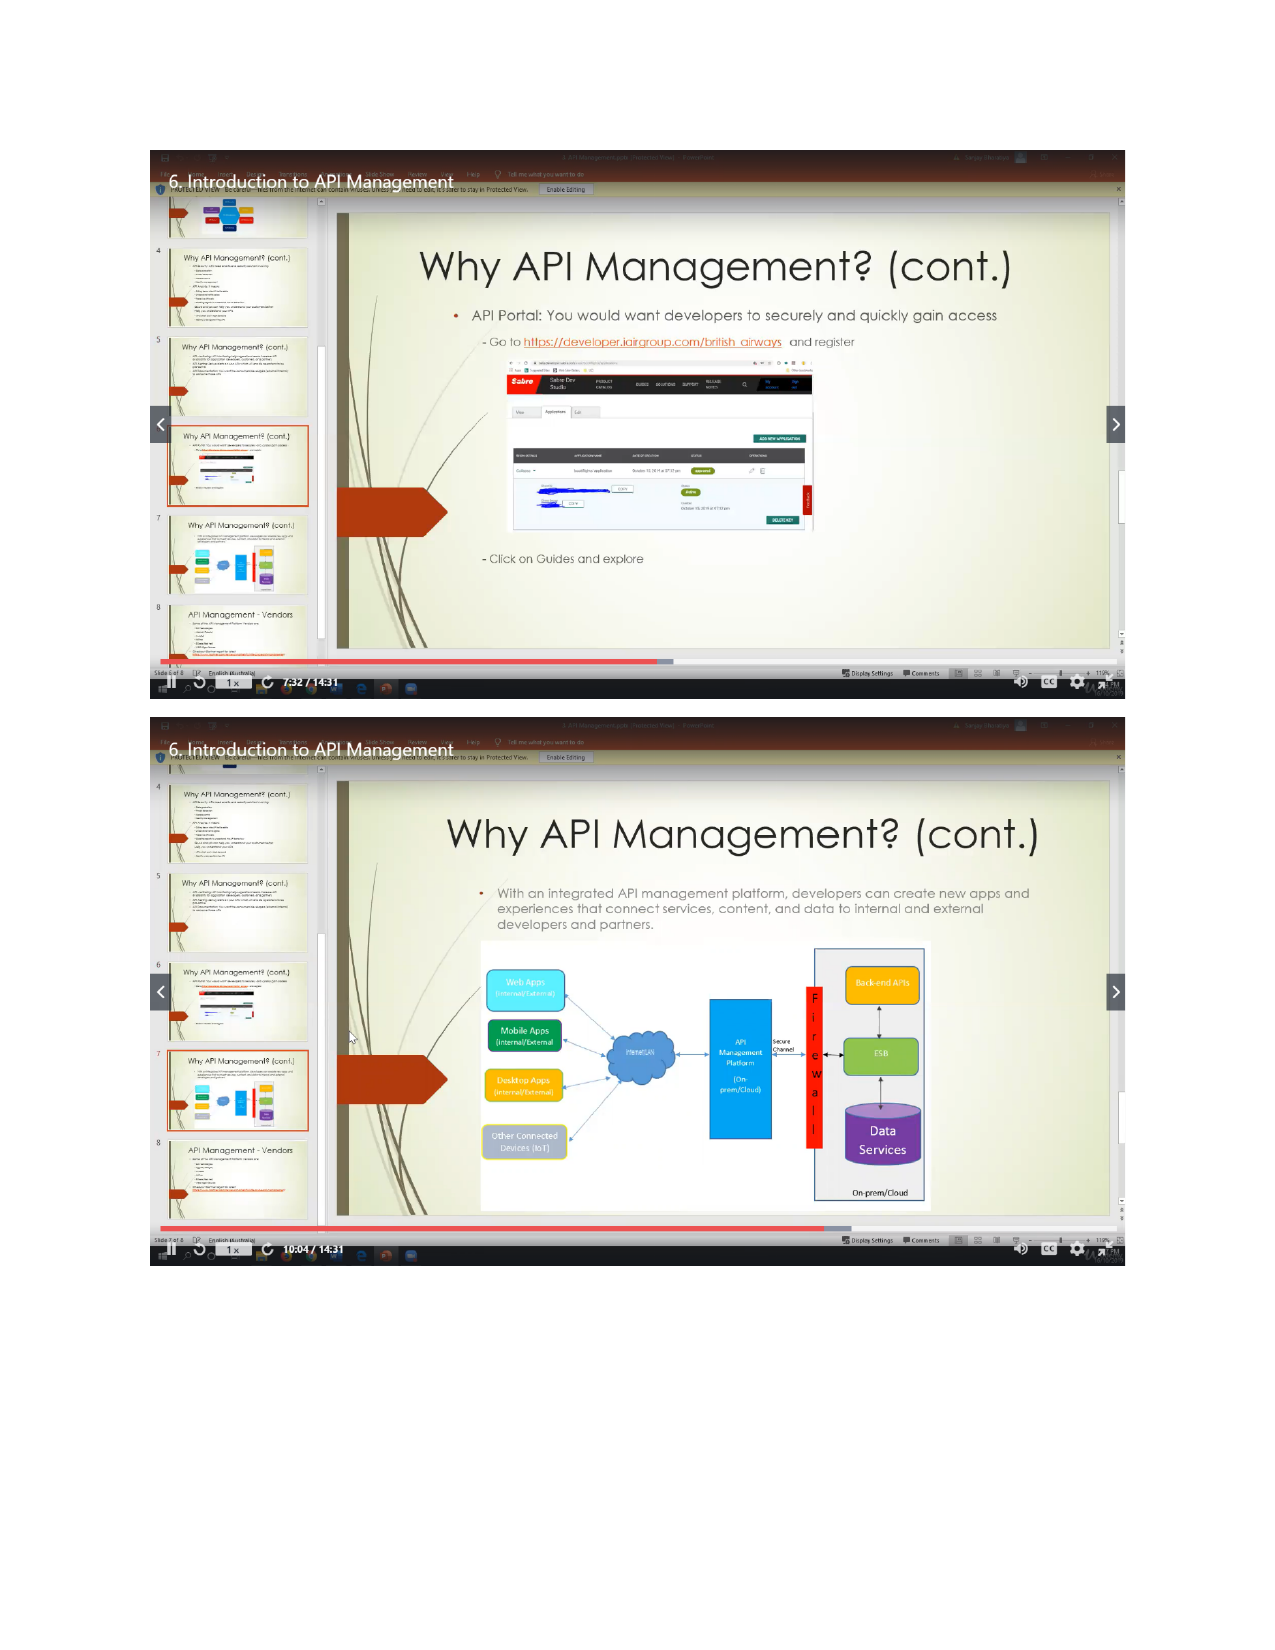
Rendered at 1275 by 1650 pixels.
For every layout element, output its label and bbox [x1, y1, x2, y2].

picture [150, 150, 1125, 699]
picture [150, 717, 1125, 1266]
